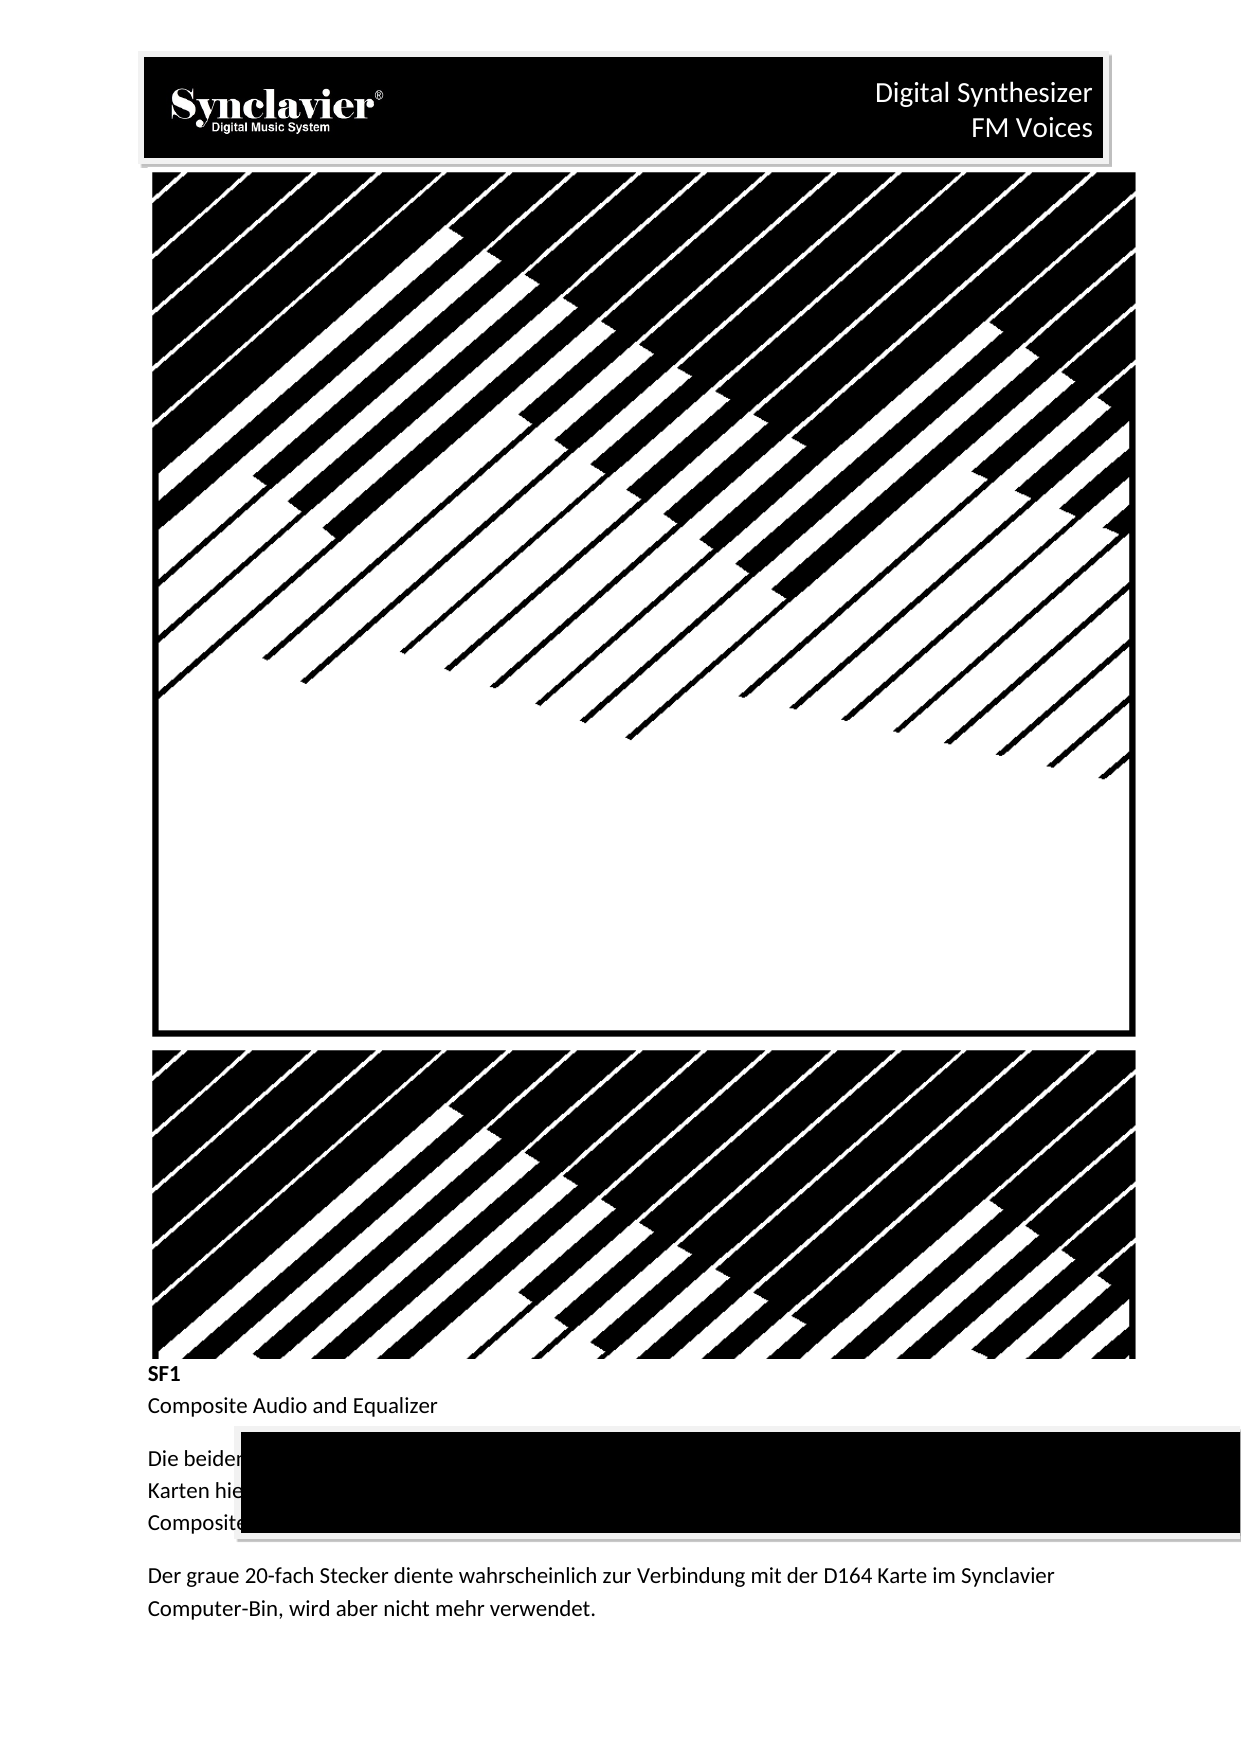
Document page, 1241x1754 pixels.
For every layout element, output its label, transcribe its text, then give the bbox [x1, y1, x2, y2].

picture [147, 1045, 1143, 1359]
picture [147, 167, 1143, 1042]
text Der graue 20-fach Stecker diente wahrscheinlich zur Verbindung mit der D164 Karte im Synclavier Computer-Bin, wird aber nicht mehr verwendet. [148, 1562, 1093, 1622]
text Composite Audio and Equalizer [148, 1391, 1093, 1419]
text SF1 [148, 1359, 1093, 1387]
text Die beiden oberen Steckverbinder auf der linken Seite werden nach dem Durchschleifen aller SS7-Karten hier angeschlossen. Der 10-fach Steckverbinder mittig auf der Platine stellt die Verbindung zur Composite Out Karte auf der Rückseite her. [148, 1444, 1093, 1537]
picture [158, 70, 392, 142]
